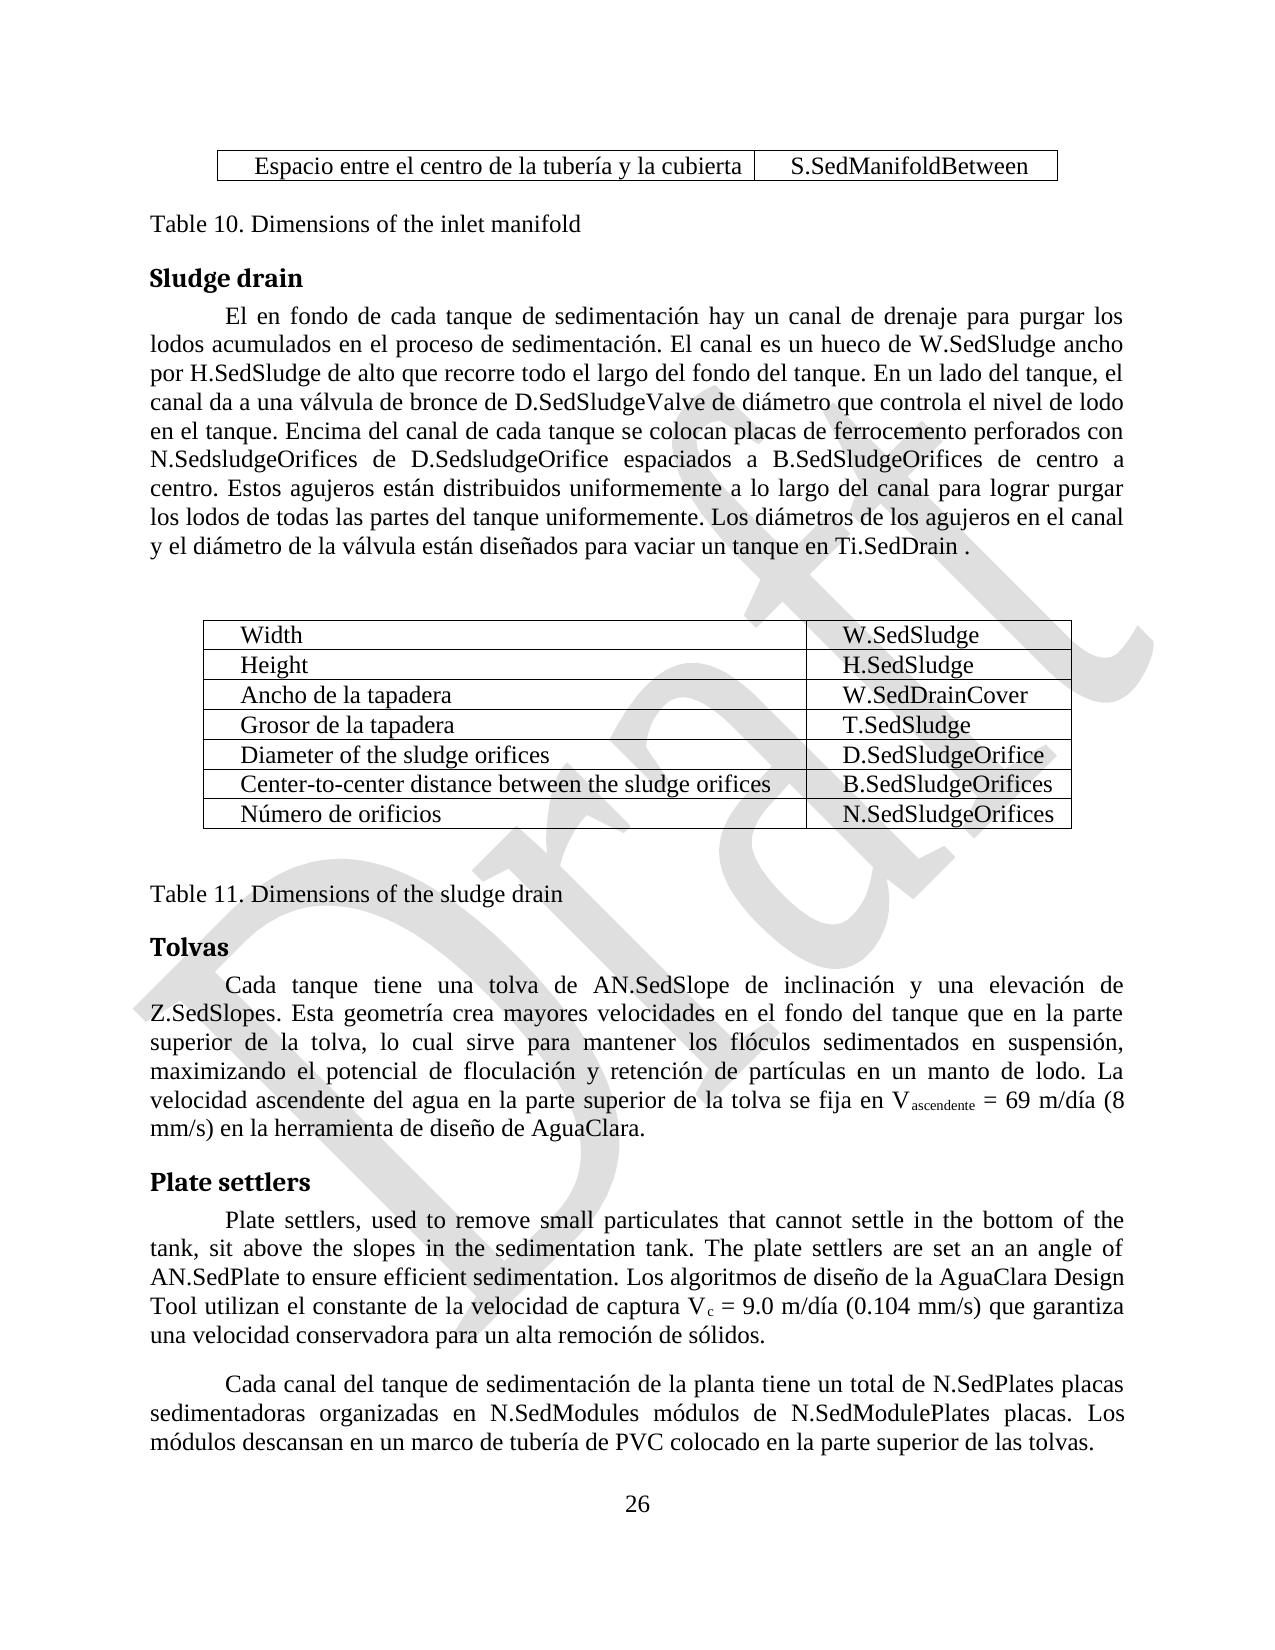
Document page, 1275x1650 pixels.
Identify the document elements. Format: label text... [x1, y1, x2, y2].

text Cada canal del tanque de sedimentación de la planta tiene un total de N.SedPlates placas sedimentadoras organizadas en N.SedModules módulos de N.SedModulePlates placas. Los módulos descansan en un marco de tubería de PVC colocado en la parte superior de las tolvas. [150, 1369, 1125, 1456]
text Cada tanque tiene una tolva de AN.SedSlope de inclinación y una elevación de Z.SedSlopes. Esta geometría crea mayores velocidades en el fondo del tanque que en la parte superior de la tolva, lo cual sirve para mantener los flóculos sedimentados en suspensión, maximizando el potencial de floculación y retención de partículas en un manto de lodo. La velocidad ascendente del agua en la parte superior de la tolva se fija en Vascendente = 69 m/día (8 mm/s) en la herramienta de diseño de AguaClara. [150, 970, 1125, 1142]
text Plate settlers, used to remove small particulates that cannot settle in the bottom of the tank, sit above the slopes in the sedimentation tank. The plate settlers are set an an angle of AN.SedPlate to ensure efficient sedimentation. Los algoritmos de diseño de la AguaClara Design Tool utilizan el constante de la velocidad de captura Vc = 9.0 m/día (0.104 mm/s) que garantiza una velocidad conservadora para un alta remoción de sólidos. [150, 1205, 1125, 1348]
text El en fondo de cada tanque de sedimentación hay un canal de drenaje para purgar los lodos acumulados en el proceso de sedimentación. El canal es un hueco de W.SedSludge ancho por H.SedSludge de alto que recorre todo el largo del fondo del tanque. En un lado del tanque, el canal da a una válvula de bronce de D.SedSludgeValve de diámetro que controla el nivel de lodo en el tanque. Encima del canal de cada tanque se colocan placas de ferrocemento perforados con N.SedsludgeOrifices de D.SedsludgeOrifice espaciados a B.SedSludgeOrifices de centro a centro. Estos agujeros están distribuidos uniformemente a lo largo del canal para lograr purgar los lodos de todas las partes del tanque uniformemente. Los diámetros de los agujeros en el canal y el diámetro de la válvula están diseñados para vaciar un tanque en Ti.SedDrain . [150, 301, 1125, 559]
table_cell D.SedSludgeOrifice [807, 740, 1071, 768]
table_cell Número de orificios [204, 799, 806, 828]
table_cell B.SedSludgeOrifices [807, 770, 1071, 798]
subtitle Sludge drain [150, 263, 1125, 294]
table_cell Ancho de la tapadera [204, 680, 806, 709]
table_header W.SedSludge [807, 621, 1071, 649]
table_cell N.SedSludgeOrifices [807, 799, 1071, 828]
text Table 11. Dimensions of the sludge drain [150, 879, 1125, 907]
table_cell Grosor de la tapadera [204, 710, 806, 739]
table_cell T.SedSludge [807, 710, 1071, 739]
table_cell H.SedSludge [807, 650, 1071, 679]
table_cell W.SedDrainCover [807, 680, 1071, 709]
text Table 10. Dimensions of the inlet manifold [150, 209, 1125, 238]
subtitle Tolvas [150, 932, 1125, 963]
table_header Width [204, 621, 806, 649]
table_cell S.SedManifoldBetween [755, 151, 1057, 180]
table_cell Center-to-center distance between the sludge orifices [204, 770, 806, 798]
subtitle Plate settlers [150, 1167, 1125, 1198]
table_cell Diameter of the sludge orifices [204, 740, 806, 768]
table_cell Height [204, 650, 806, 679]
table_cell Espacio entre el centro de la tubería y la cubierta [218, 151, 754, 180]
